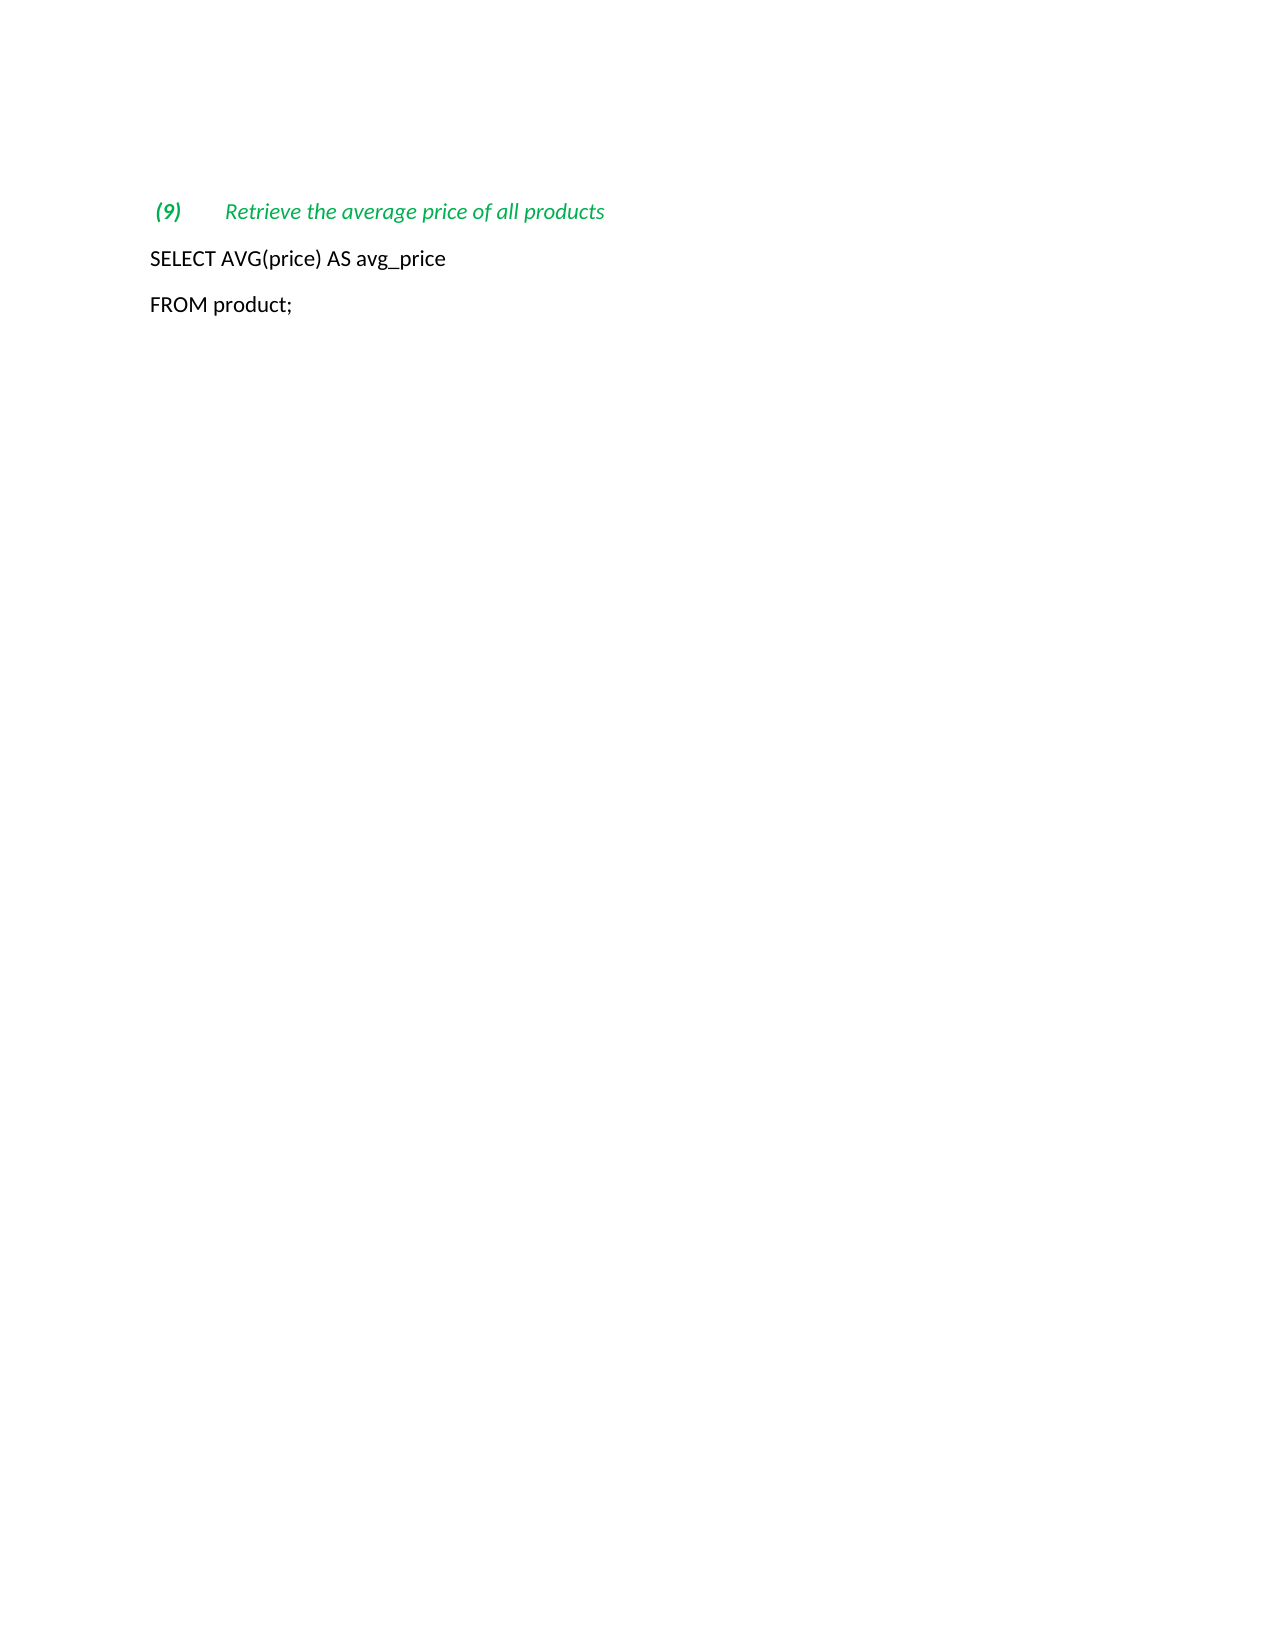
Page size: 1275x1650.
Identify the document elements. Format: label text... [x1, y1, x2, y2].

text FROM product; [150, 291, 1125, 319]
text SELECT AVG(price) AS avg_price [150, 244, 1125, 272]
text (9) Retrieve the average price of all products [150, 197, 1125, 225]
